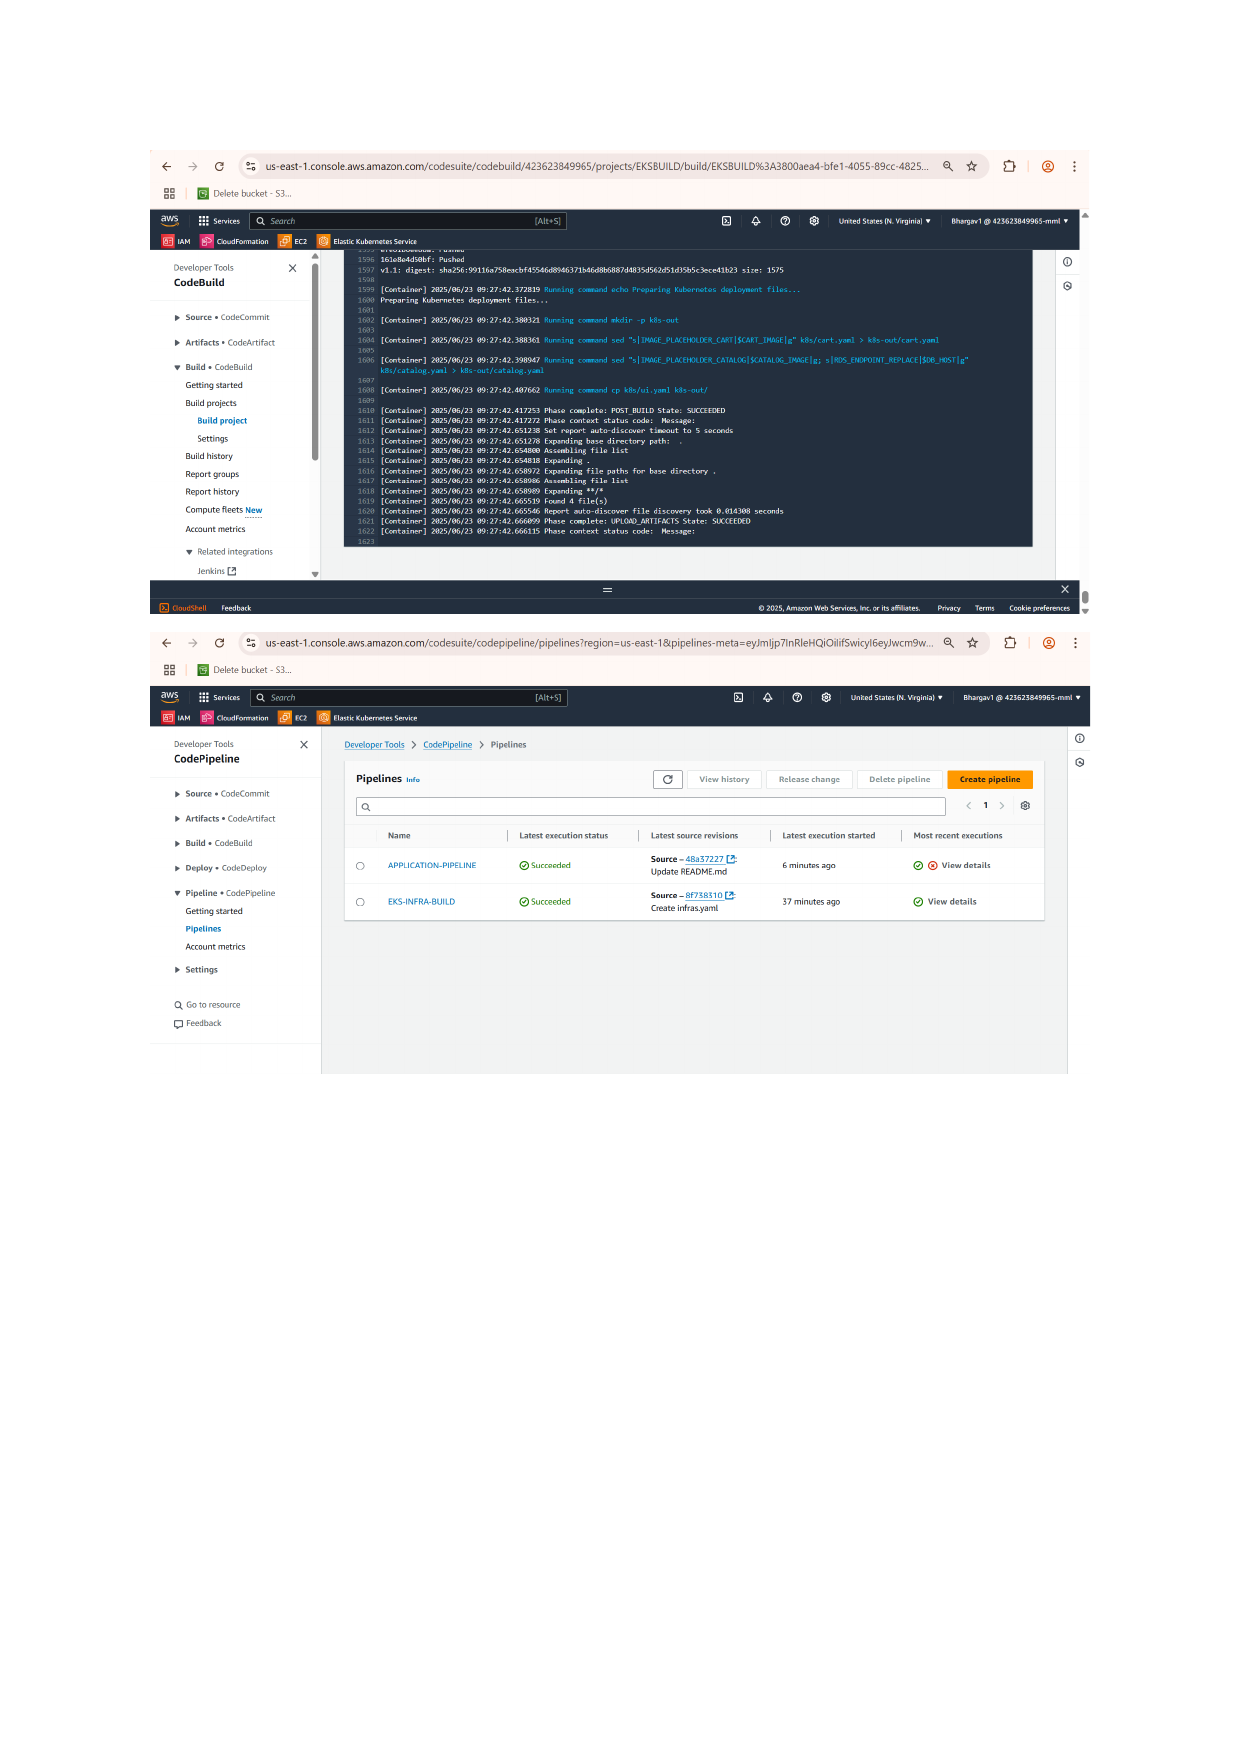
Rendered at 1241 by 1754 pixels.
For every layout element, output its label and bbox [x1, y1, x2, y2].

picture [150, 632, 1091, 1074]
picture [150, 150, 1090, 614]
